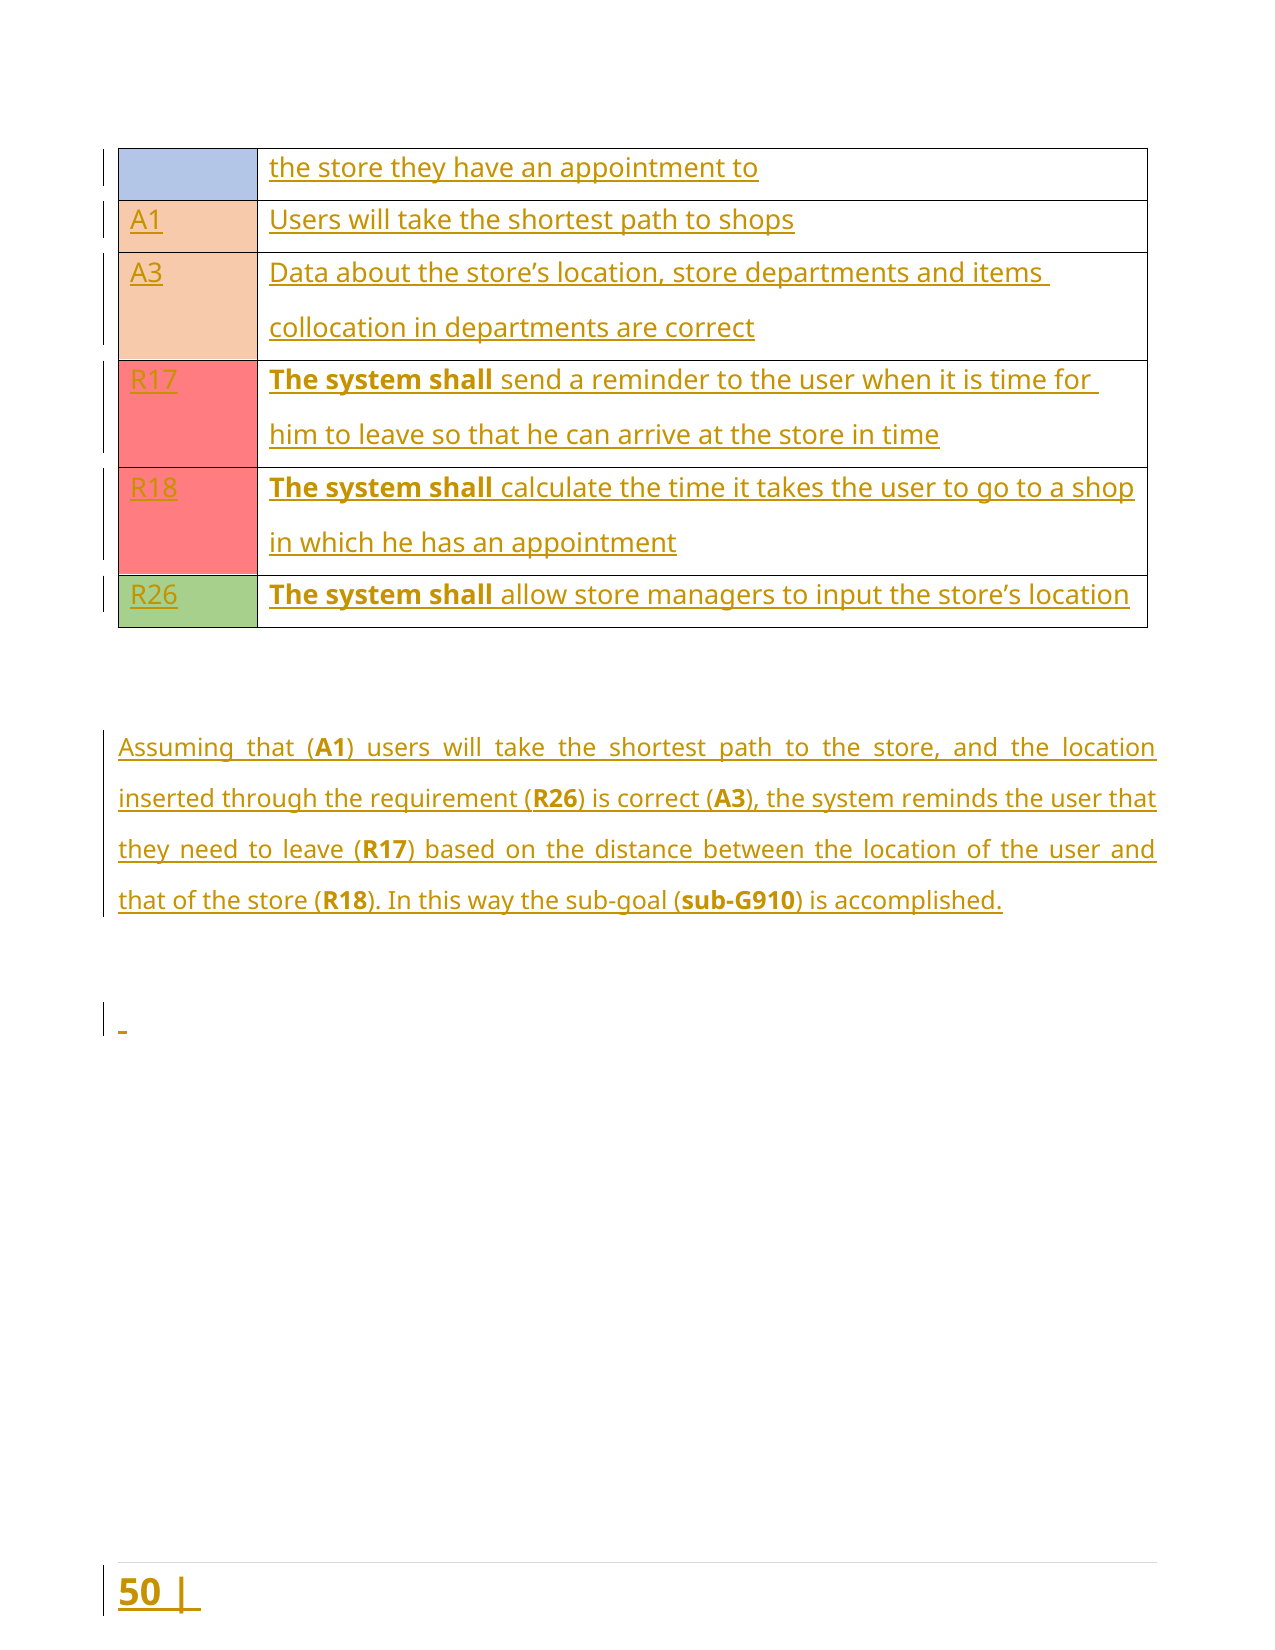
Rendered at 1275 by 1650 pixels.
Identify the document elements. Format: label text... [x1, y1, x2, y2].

table_cell The system shall send a reminder to the user when it is time for him to leave so that he can arrive at the store in time [258, 361, 1147, 467]
list Assuming that (A1) users will take the shortest path to the store, and the location inserted through the requirement (R26) is correct (A3), the system reminds the user that they need to leave (R17) based on the distance between the location of the user and that of the store (R18). In this way the sub-goal (sub-G) is accomplished. [118, 863, 1157, 917]
table_header [258, 149, 1147, 200]
table_cell R18 [119, 468, 257, 574]
table_header Sub-G [119, 149, 257, 200]
table_cell Users will take the shortest path to shops [258, 201, 1147, 252]
table_cell The system shall allow store managers to input the store’s location [258, 576, 1147, 627]
table_cell The system shall calculate the time it takes the user to go to a shop in which he has an appointment [258, 468, 1147, 574]
list Assuming that (A1) users will take the shortest path to the store, and the location inserted through the requirement (R26) is correct (A3), the system reminds the user that they need to leave (R17) based on the distance between the location of the user and that of the store (R18). In this way the sub-goal (sub-G) is accomplished. [118, 730, 1157, 759]
list Assuming that (A1) users will take the shortest path to the store, and the location inserted through the requirement (R26) is correct (A3), the system reminds the user that they need to leave (R17) based on the distance between the location of the user and that of the store (R18). In this way the sub-goal (sub-G) is accomplished. [118, 811, 1157, 861]
table_cell A1 [119, 201, 257, 252]
table_cell A3 [119, 253, 257, 359]
table_cell Data about the store’s location, store departments and items collocation in departments are correct [258, 253, 1147, 359]
table_cell R26 [119, 576, 257, 627]
table_cell R17 [119, 361, 257, 467]
list Assuming that (A1) users will take the shortest path to the store, and the location inserted through the requirement (R26) is correct (A3), the system reminds the user that they need to leave (R17) based on the distance between the location of the user and that of the store (R18). In this way the sub-goal (sub-G) is accomplished. [118, 761, 1157, 810]
